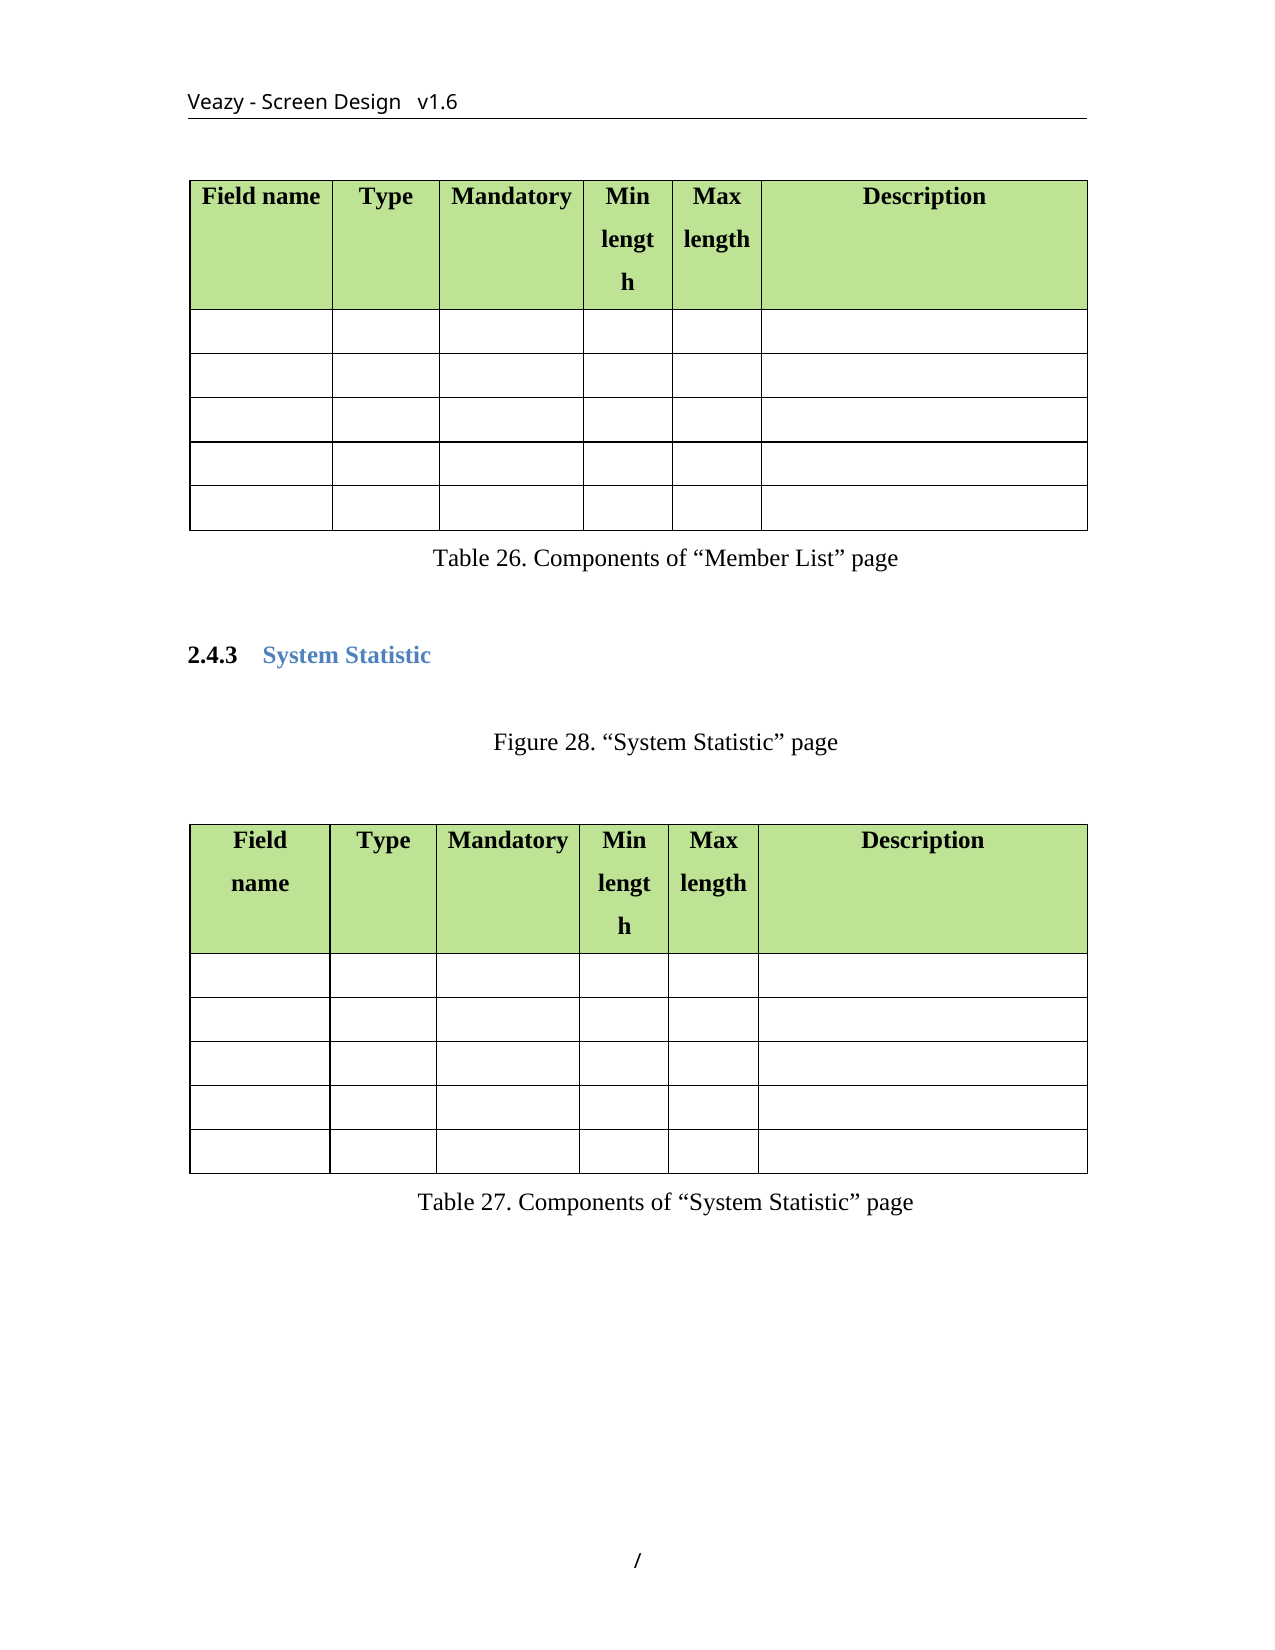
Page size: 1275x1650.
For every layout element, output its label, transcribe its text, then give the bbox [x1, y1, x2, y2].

table_header Description [759, 825, 1087, 953]
table_cell [440, 443, 583, 485]
table_cell [191, 1086, 329, 1129]
table_header Field name [191, 181, 332, 309]
table_cell [191, 1130, 329, 1173]
subtitle System Statistic [187, 640, 1087, 669]
table_cell [191, 354, 332, 397]
table_cell [669, 954, 758, 997]
table_header Max length [673, 181, 761, 309]
table_cell [440, 310, 583, 353]
table_cell [759, 1042, 1087, 1085]
table_cell [759, 954, 1087, 997]
table_cell [191, 486, 332, 529]
table_cell [673, 354, 761, 397]
table_cell [437, 1086, 579, 1129]
table_cell [440, 398, 583, 441]
table_cell [331, 998, 436, 1041]
table_cell [580, 954, 668, 997]
text Table 26. Components of “Member List” page [244, 543, 1087, 572]
table_cell [437, 1042, 579, 1085]
table_cell [191, 1042, 329, 1085]
table_header Type [331, 825, 436, 953]
table_cell [437, 1130, 579, 1173]
table_cell [440, 486, 583, 529]
table_cell [673, 486, 761, 529]
table_cell [669, 1130, 758, 1173]
table_cell [333, 354, 439, 397]
table_cell [762, 398, 1087, 441]
table_cell [580, 998, 668, 1041]
table_cell [762, 354, 1087, 397]
table_cell [333, 486, 439, 529]
table_cell [584, 354, 672, 397]
table_header Type [333, 181, 439, 309]
table_cell [437, 954, 579, 997]
table_cell [440, 354, 583, 397]
table_cell [669, 1086, 758, 1129]
table_header Description [762, 181, 1087, 309]
table_cell [584, 398, 672, 441]
table_cell [333, 310, 439, 353]
text Figure 28. “System Statistic” page [244, 727, 1087, 756]
table_cell [762, 443, 1087, 485]
table_cell [331, 1086, 436, 1129]
table_cell [669, 1042, 758, 1085]
table_cell [333, 398, 439, 441]
table_cell [191, 443, 332, 485]
table_header Min length [584, 181, 672, 309]
table_cell [673, 398, 761, 441]
table_cell [580, 1086, 668, 1129]
table_cell [437, 998, 579, 1041]
table_header Mandatory [437, 825, 579, 953]
table_cell [759, 998, 1087, 1041]
table_cell [673, 443, 761, 485]
table_header Min length [580, 825, 668, 953]
table_cell [331, 1042, 436, 1085]
table_cell [762, 486, 1087, 529]
table_cell [191, 310, 332, 353]
table_header Field name [191, 825, 329, 953]
table_header Max length [669, 825, 758, 953]
text Table 27. Components of “System Statistic” page [244, 1187, 1087, 1216]
table_cell [759, 1086, 1087, 1129]
table_cell [191, 954, 329, 997]
table_cell [331, 954, 436, 997]
table_cell [191, 998, 329, 1041]
table_cell [580, 1042, 668, 1085]
table_header Mandatory [440, 181, 583, 309]
table_cell [673, 310, 761, 353]
table_cell [580, 1130, 668, 1173]
table_cell [584, 443, 672, 485]
table_cell [331, 1130, 436, 1173]
table_cell [584, 486, 672, 529]
table_cell [669, 998, 758, 1041]
table_cell [333, 443, 439, 485]
table_cell [191, 398, 332, 441]
table_cell [584, 310, 672, 353]
table_cell [759, 1130, 1087, 1173]
table_cell [762, 310, 1087, 353]
